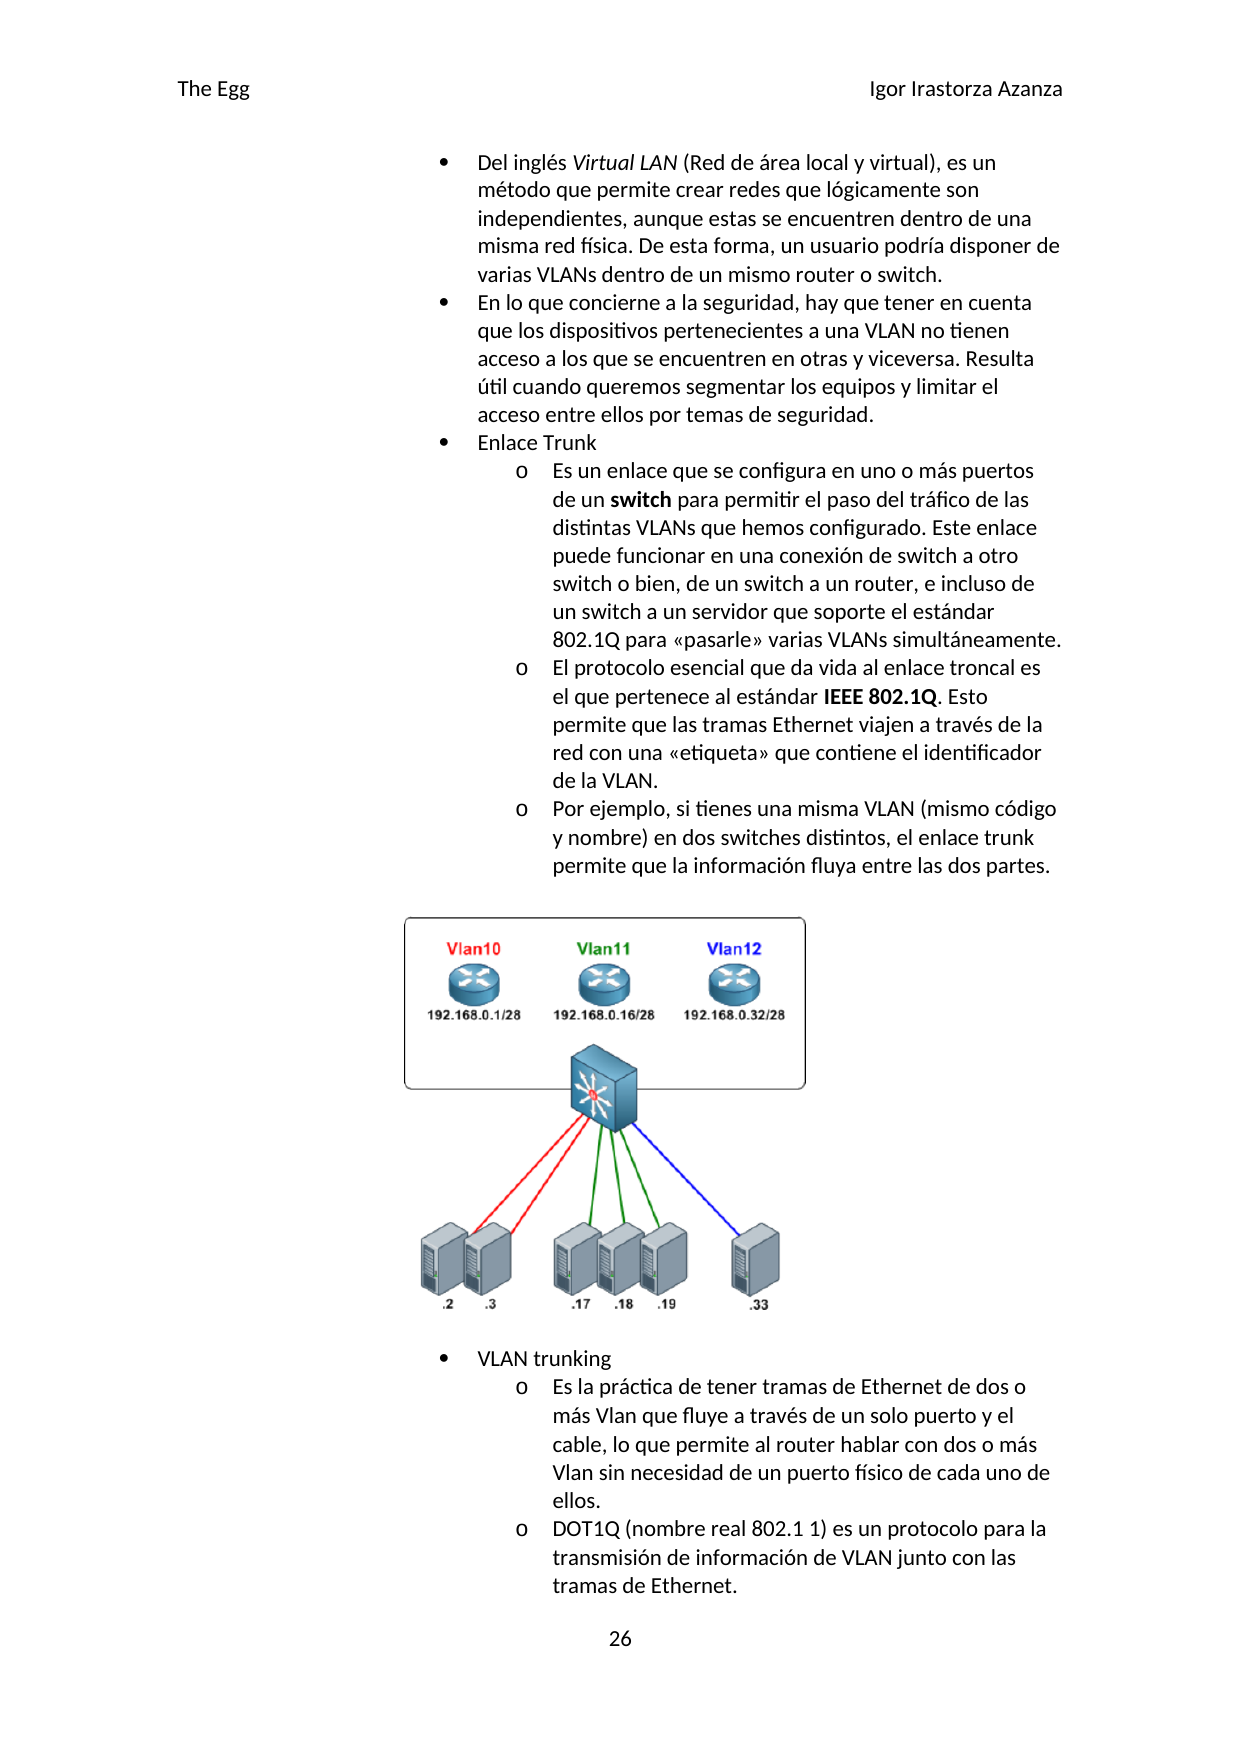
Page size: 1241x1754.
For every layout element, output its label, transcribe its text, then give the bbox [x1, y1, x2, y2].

list Enlace Trunk [440, 428, 1063, 456]
list El protocolo esencial que da vida al enlace troncal es el que pertenece al estándar IEEE 802.1Q. Esto permite que las tramas Ethernet viajen a través de la red con una «etiqueta» que contiene el identificador de la VLAN. [515, 653, 1063, 794]
list Es la práctica de tener tramas de Ethernet de dos o más Vlan que fluye a través de un solo puerto y el cable, lo que permite al router hablar con dos o más Vlan sin necesidad de un puerto físico de cada uno de ellos. [515, 1372, 1063, 1514]
list Del inglés Virtual LAN (Red de área local y virtual), es un método que permite crear redes que lógicamente son independientes, aunque estas se encuentren dentro de una misma red física. De esta forma, un usuario podría disponer de varias VLANs dentro de un mismo router o switch. [440, 148, 1063, 288]
list Es un enlace que se configura en uno o más puertos de un switch para permitir el paso del tráfico de las distintas VLANs que hemos configurado. Este enlace puede funcionar en una conexión de switch a otro switch o bien, de un switch a un router, e incluso de un switch a un servidor que soporte el estándar 802.1Q para «pasarle» varias VLANs simultáneamente. [515, 456, 1063, 653]
list DOT1Q (nombre real 802.1 1) es un protocolo para la transmisión de información de VLAN junto con las tramas de Ethernet. [515, 1514, 1063, 1599]
list En lo que concierne a la seguridad, hay que tener en cuenta que los dispositivos pertenecientes a una VLAN no tienen acceso a los que se encuentren en otras y viceversa. Resulta útil cuando queremos segmentar los equipos y limitar el acceso entre ellos por temas de seguridad. [440, 288, 1063, 428]
picture [378, 908, 862, 1316]
list VLAN trunking [440, 1344, 1063, 1372]
list Por ejemplo, si tienes una misma VLAN (mismo código y nombre) en dos switches distintos, el enlace trunk permite que la información fluya entre las dos partes. [515, 794, 1063, 879]
